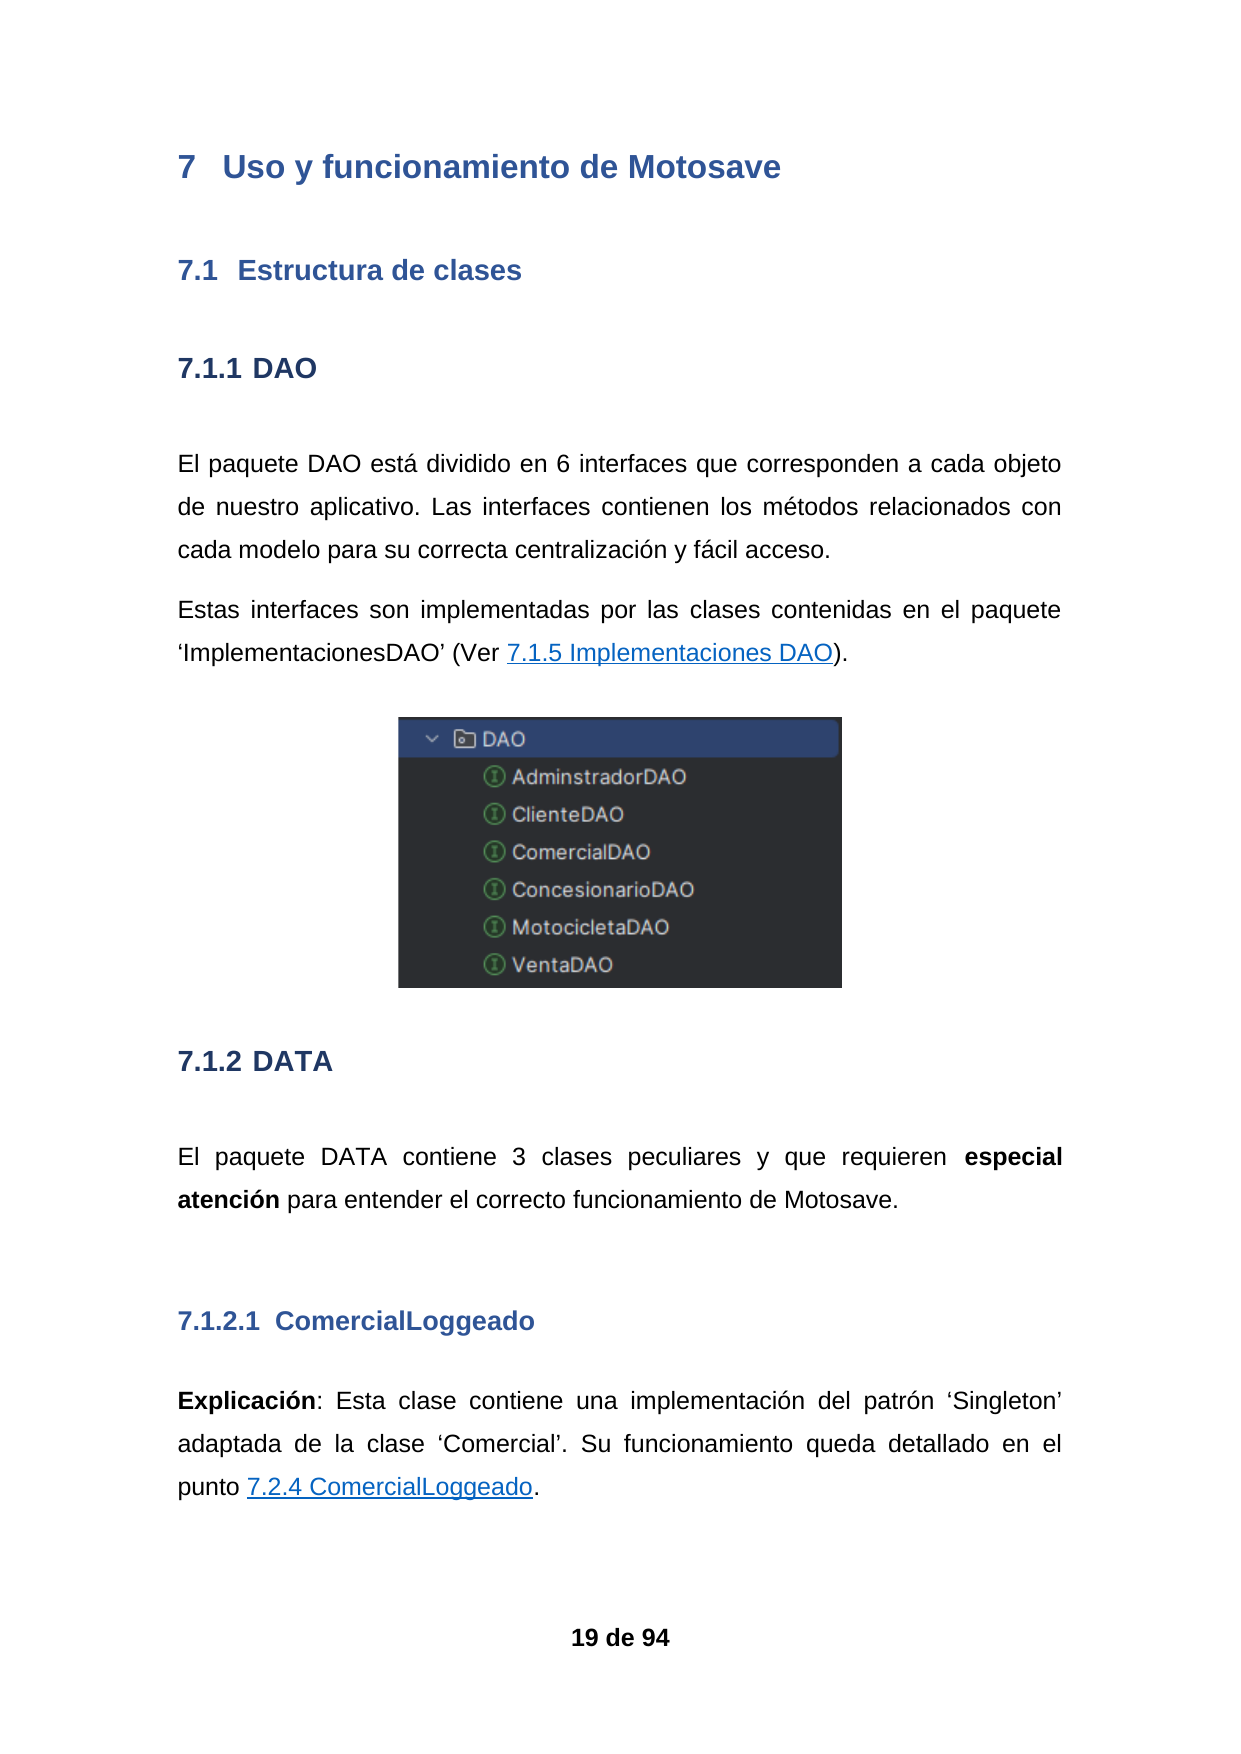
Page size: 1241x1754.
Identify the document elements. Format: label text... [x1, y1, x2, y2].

subtitle Estructura de clases [177, 253, 1063, 286]
text Explicación: Esta clase contiene una implementación del patrón ‘Singleton’ adaptada de la clase ‘Comercial’. Su funcionamiento queda detallado en el punto 7.2.4 ComercialLoggeado. [177, 1386, 1063, 1501]
picture [398, 717, 842, 988]
text El paquete DAO está dividido en 6 interfaces que corresponden a cada objeto de nuestro aplicativo. Las interfaces contienen los métodos relacionados con cada modelo para su correcta centralización y fácil acceso. [177, 449, 1063, 564]
text El paquete DATA contiene 3 clases peculiares y que requieren especial atención para entender el correcto funcionamiento de Motosave. [177, 1142, 1063, 1214]
subtitle ComercialLoggeado [177, 1305, 1063, 1336]
subtitle Uso y funcionamiento de Motosave [177, 148, 1063, 186]
text Estas interfaces son implementadas por las clases contenidas en el paquete ‘ImplementacionesDAO’ (Ver 7.1.5 Implementaciones DAO). [177, 595, 1063, 667]
subtitle DAO [177, 351, 1063, 384]
subtitle DATA [177, 1044, 1063, 1077]
